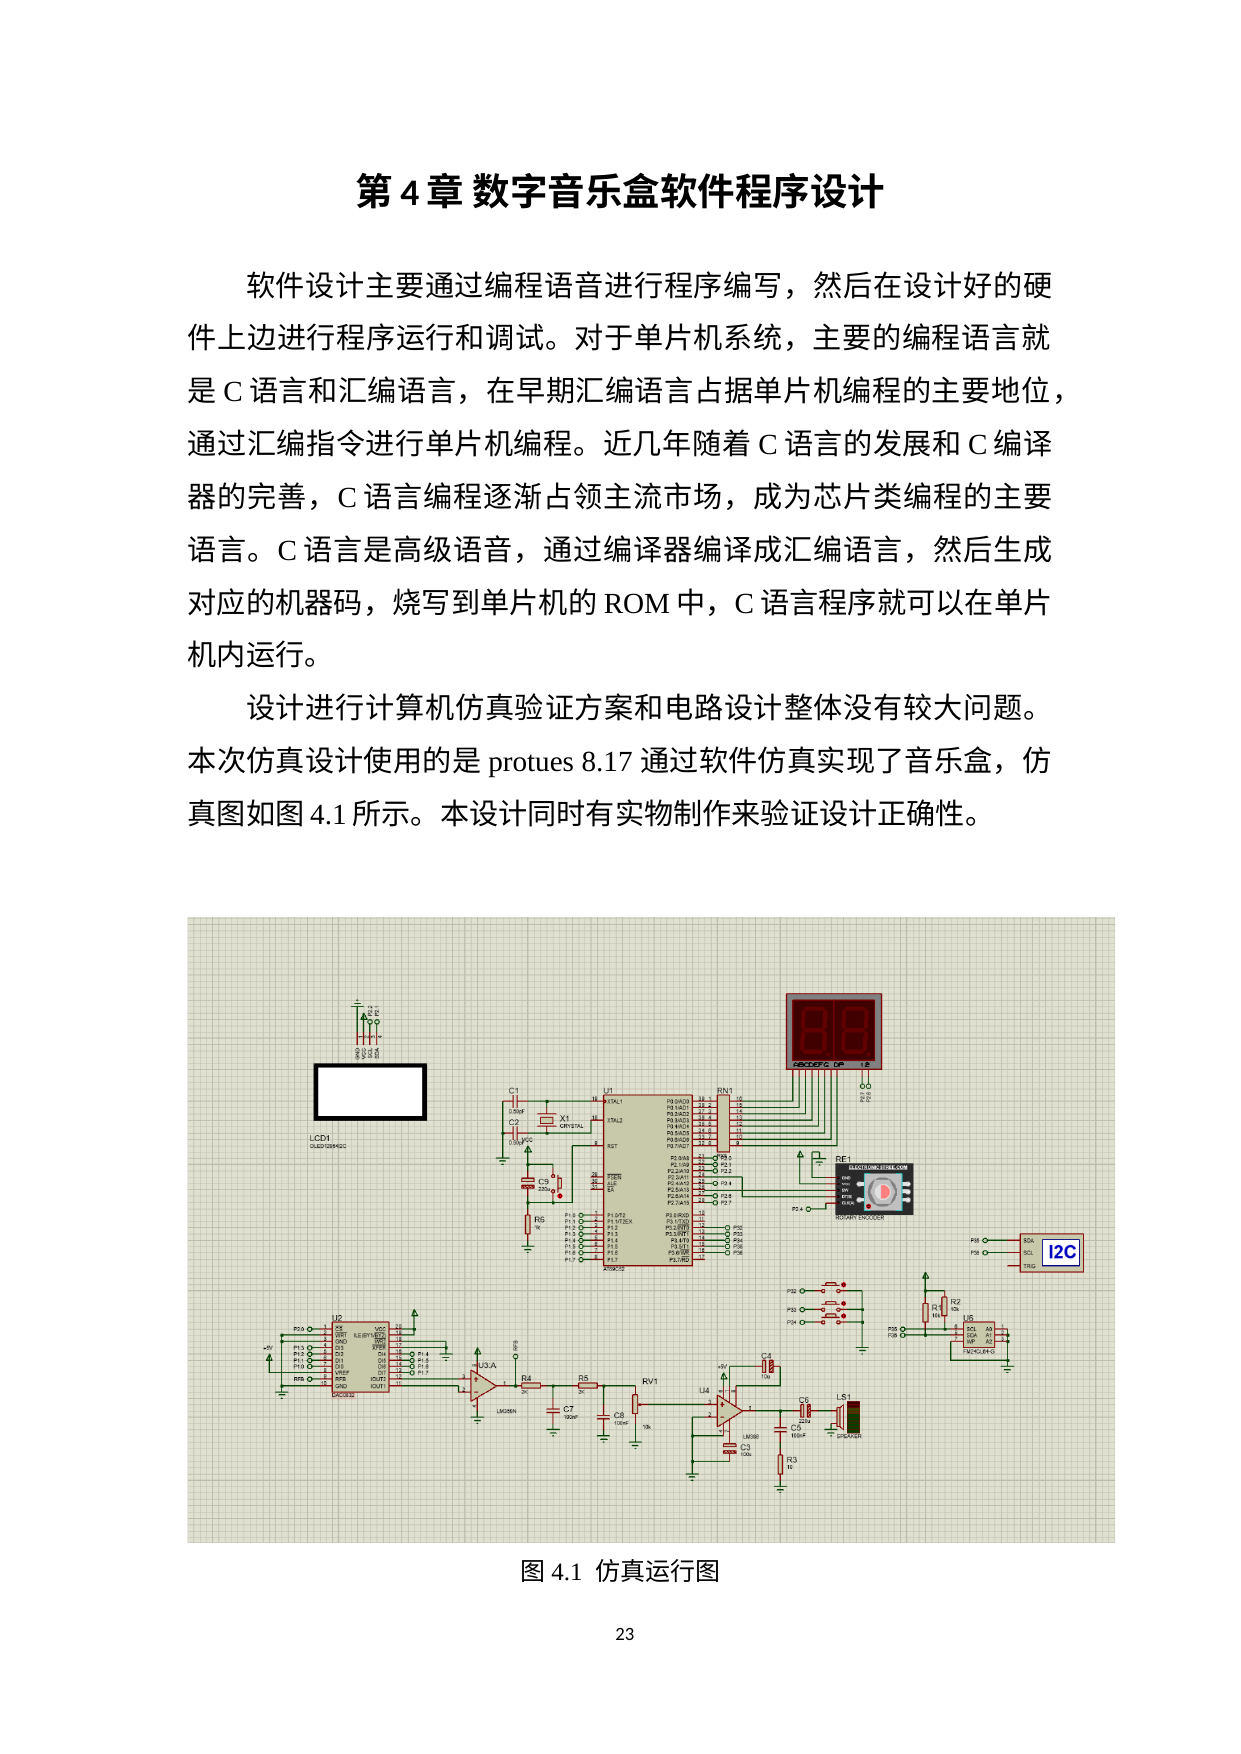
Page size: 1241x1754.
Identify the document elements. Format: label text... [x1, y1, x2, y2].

picture [187, 917, 1116, 1543]
text 设计进行计算机仿真验证方案和电路设计整体没有较大问题。本次仿真设计使用的是protues 8.17 通过软件仿真实现了音乐盒，仿真图如图4.1所示。本设计同时有实物制作来验证设计正确性。 [187, 685, 1053, 833]
text 软件设计主要通过编程语音进行程序编写，然后在设计好的硬件上边进行程序运行和调试。对于单片机系统，主要的编程语言就是C语言和汇编语言，在早期汇编语言占据单片机编程的主要地位，通过汇编指令进行单片机编程。近几年随着C语言的发展和C编译器的完善，C语言编程逐渐占领主流市场，成为芯片类编程的主要语言。C语言是高级语音，通过编译器编译成汇编语言，然后生成对应的机器码，烧写到单片机的ROM中，C语言程序就可以在单片机内运行。 [187, 262, 1053, 674]
subtitle 第4章 数字音乐盒软件程序设计 [187, 162, 1053, 216]
text 图 4.1 仿真运行图 [187, 1552, 1053, 1588]
